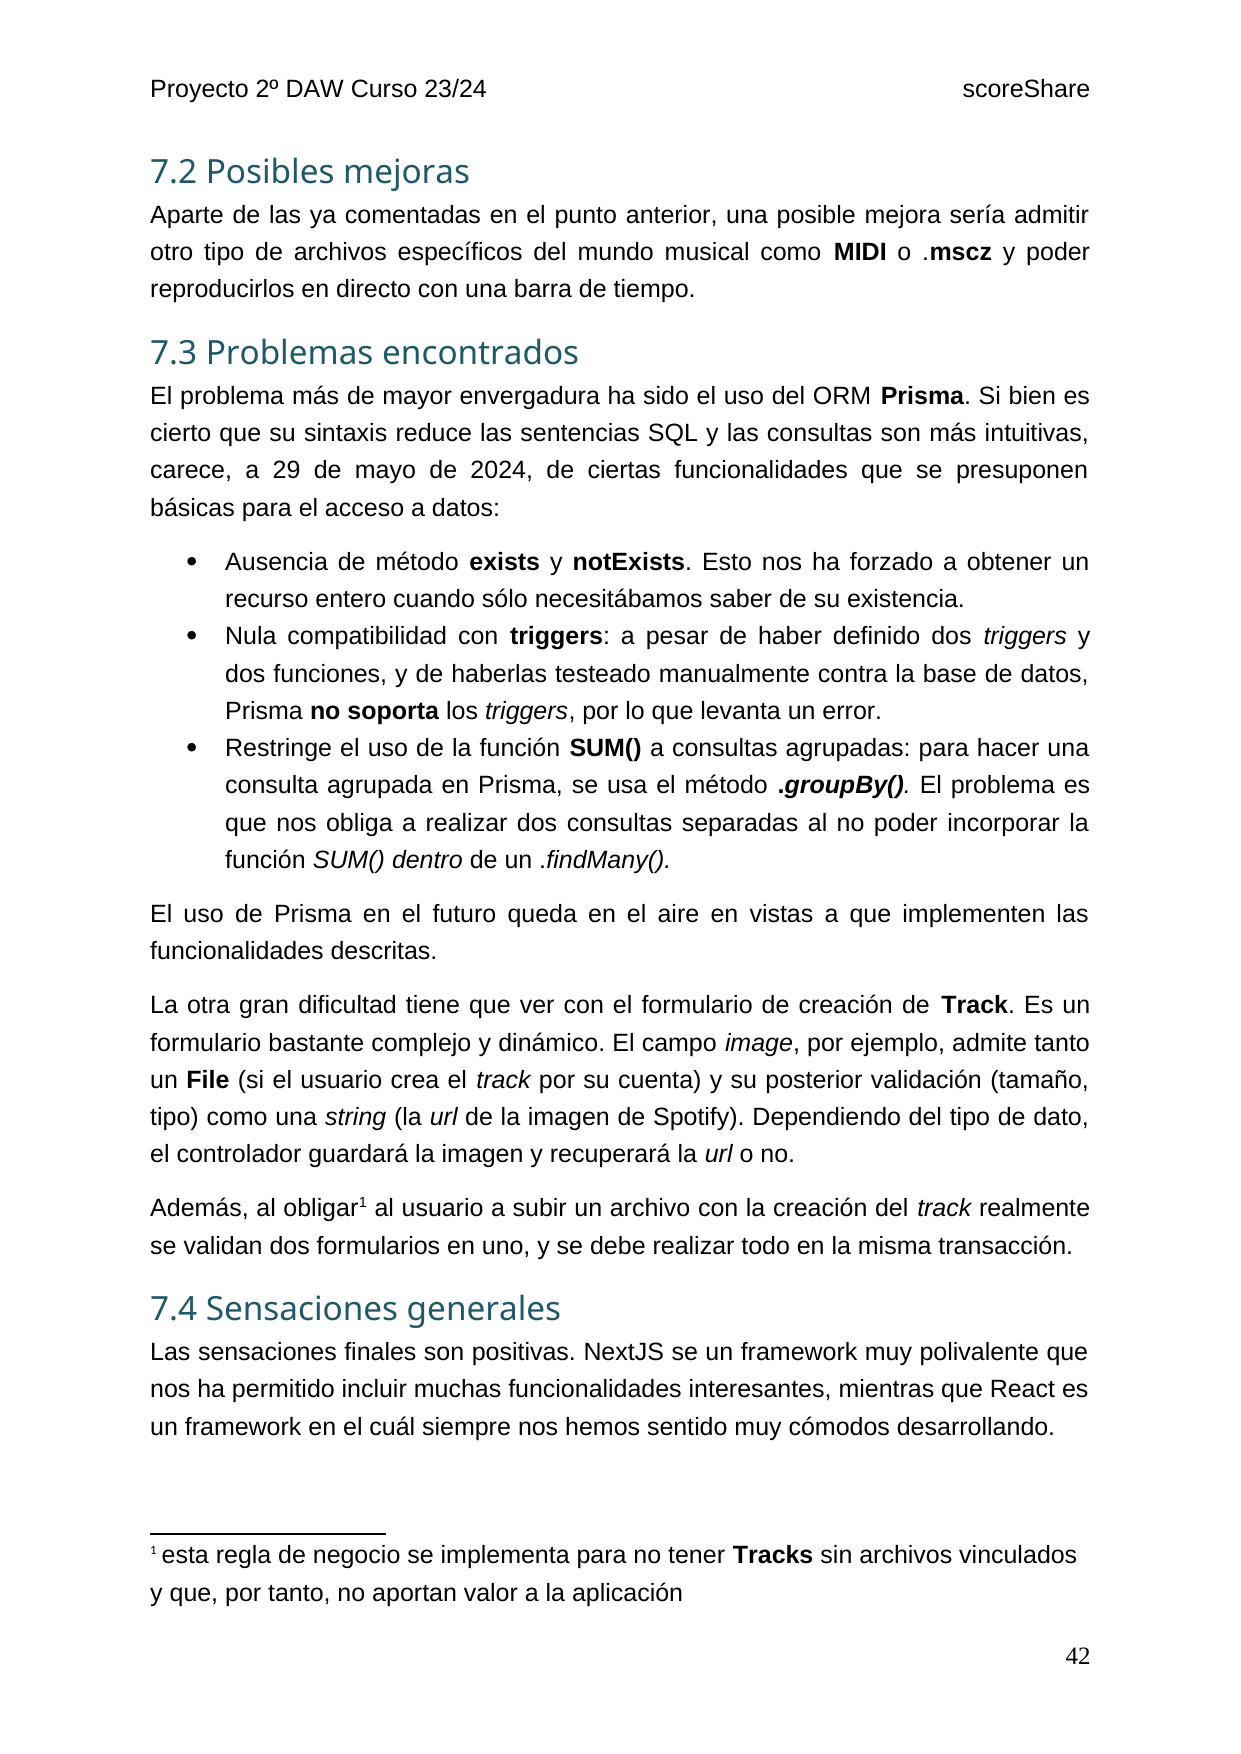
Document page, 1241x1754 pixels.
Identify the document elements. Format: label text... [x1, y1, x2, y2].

text El uso de Prisma en el futuro queda en el aire en vistas a que implementen las funcionalidades descritas. [150, 899, 1090, 965]
text Aparte de las ya comentadas en el punto anterior, una posible mejora sería admitir otro tipo de archivos específicos del mundo musical como MIDI o .mscz y poder reproducirlos en directo con una barra de tiempo. [150, 200, 1090, 303]
list Restringe el uso de la función SUM() a consultas agrupadas: para hacer una consulta agrupada en Prisma, se usa el método .groupBy(). El problema es que nos obliga a realizar dos consultas separadas al no poder incorporar la función SUM() dentro de un .findMany(). [187, 733, 1090, 874]
list Nula compatibilidad con triggers: a pesar de haber definido dos triggers y dos funciones, y de haberlas testeado manualmente contra la base de datos, Prisma no soporta los triggers, por lo que levanta un error. [187, 621, 1090, 724]
text El problema más de mayor envergadura ha sido el uso del ORM Prisma. Si bien es cierto que su sintaxis reduce las sentencias SQL y las consultas son más intuitivas, carece, a 29 de mayo de 2024, de ciertas funcionalidades que se presuponen básicas para el acceso a datos: [150, 381, 1090, 521]
subtitle 7.4 Sensaciones generales [150, 1285, 1090, 1330]
text Además, al obligar al usuario a subir un archivo con la creación del track realmente se validan dos formularios en uno, y se debe realizar todo en la misma transacción. [150, 1193, 1090, 1259]
text Las sensaciones finales son positivas. NextJS se un framework muy polivalente que nos ha permitido incluir muchas funcionalidades interesantes, mientras que React es un framework en el cuál siempre nos hemos sentido muy cómodos desarrollando. [150, 1337, 1090, 1440]
subtitle 7.2 Posibles mejoras [150, 148, 1090, 193]
text La otra gran dificultad tiene que ver con el formulario de creación de Track. Es un formulario bastante complejo y dinámico. El campo image, por ejemplo, admite tanto un File (si el usuario crea el track por su cuenta) y su posterior validación (tamaño, tipo) como una string (la url de la imagen de Spotify). Dependiendo del tipo de dato, el controlador guardará la imagen y recuperará la url o no. [150, 990, 1090, 1168]
list Ausencia de método exists y notExists. Esto nos ha forzado a obtener un recurso entero cuando sólo necesitábamos saber de su existencia. [187, 546, 1090, 613]
subtitle 7.3 Problemas encontrados [150, 328, 1090, 374]
